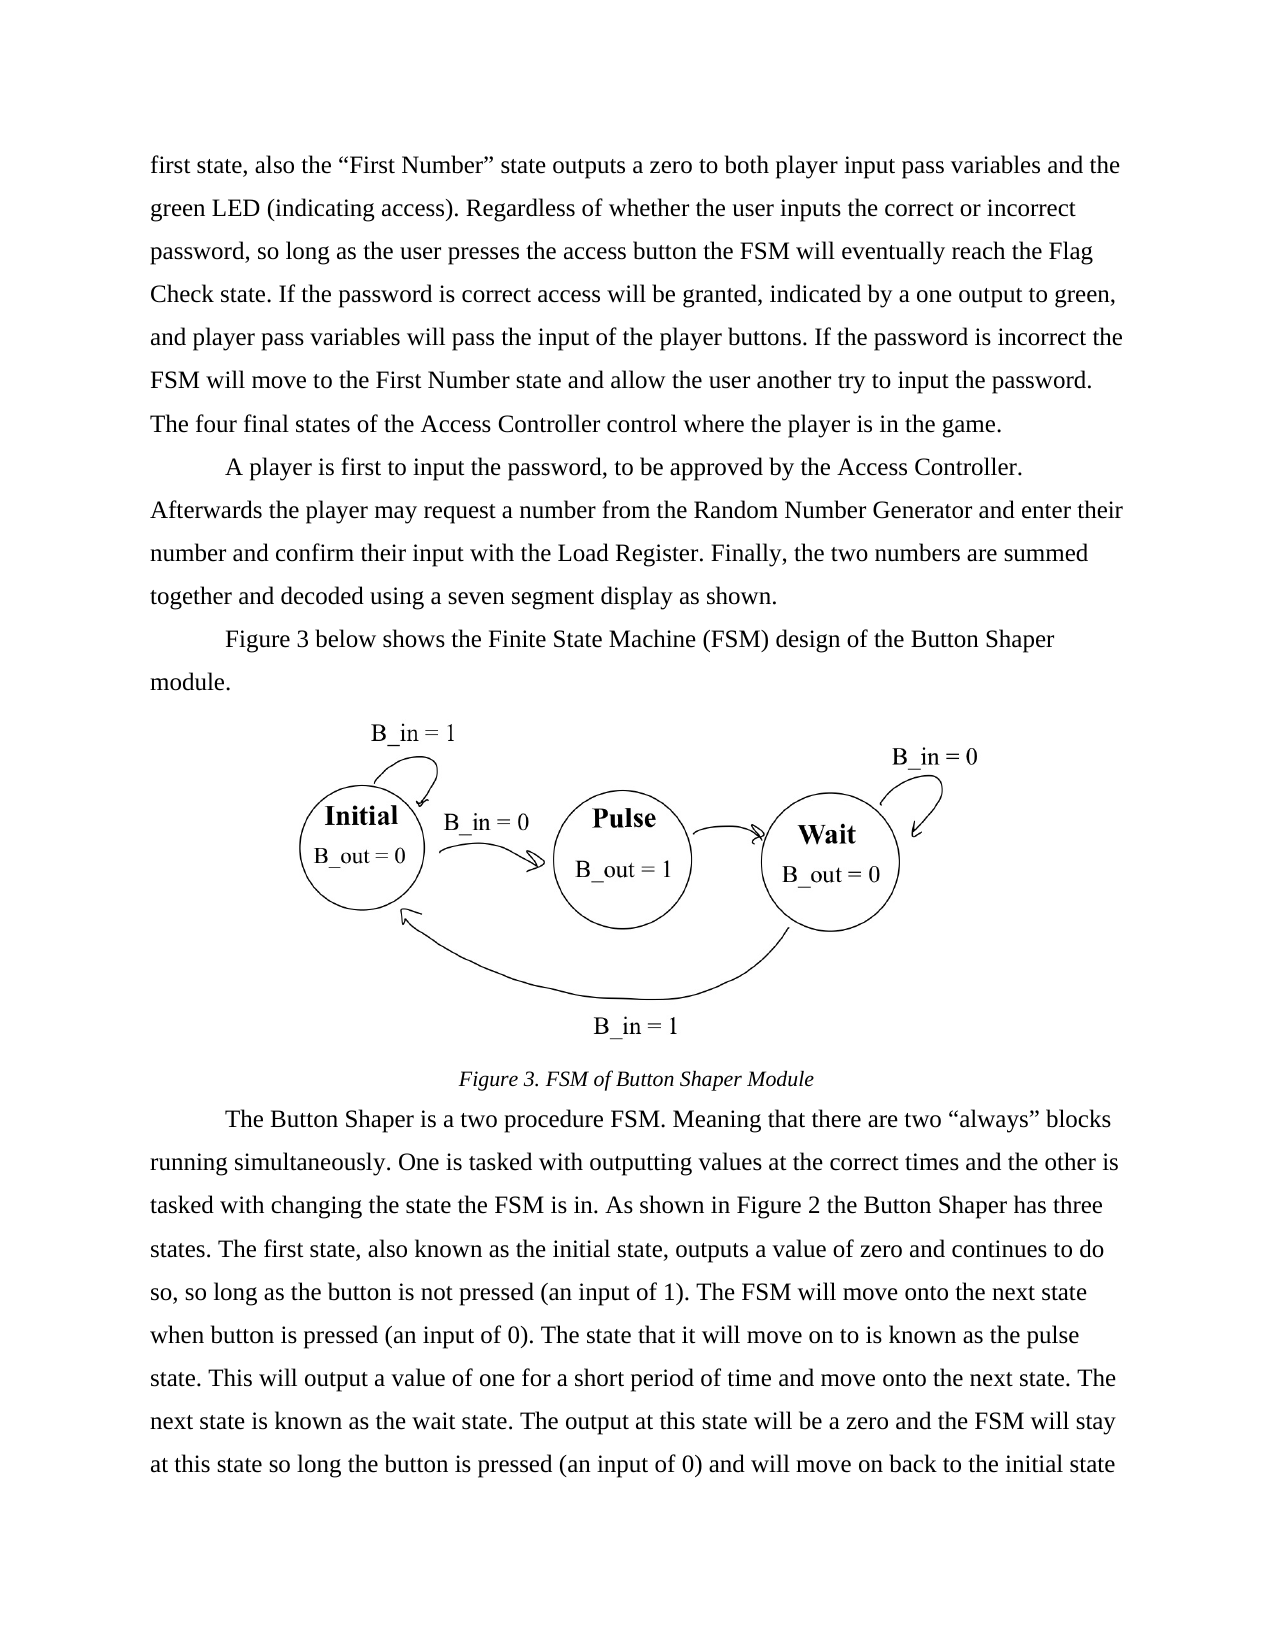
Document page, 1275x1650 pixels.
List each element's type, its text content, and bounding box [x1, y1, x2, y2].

text Figure 3 below shows the Finite State Machine (FSM) design of the Button Shaper module. [150, 624, 1125, 696]
text A player is first to input the password, to be approved by the Access Controller. Afterwards the player may request a number from the Random Number Generator and enter their number and confirm their input with the Load Register. Finally, the two numbers are summed together and decoded using a seven segment display as shown. [150, 452, 1125, 610]
picture [286, 710, 989, 1052]
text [150, 1104, 1125, 1478]
text Figure 3. FSM of Button Shaper Module [150, 1066, 1125, 1092]
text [150, 150, 1125, 437]
